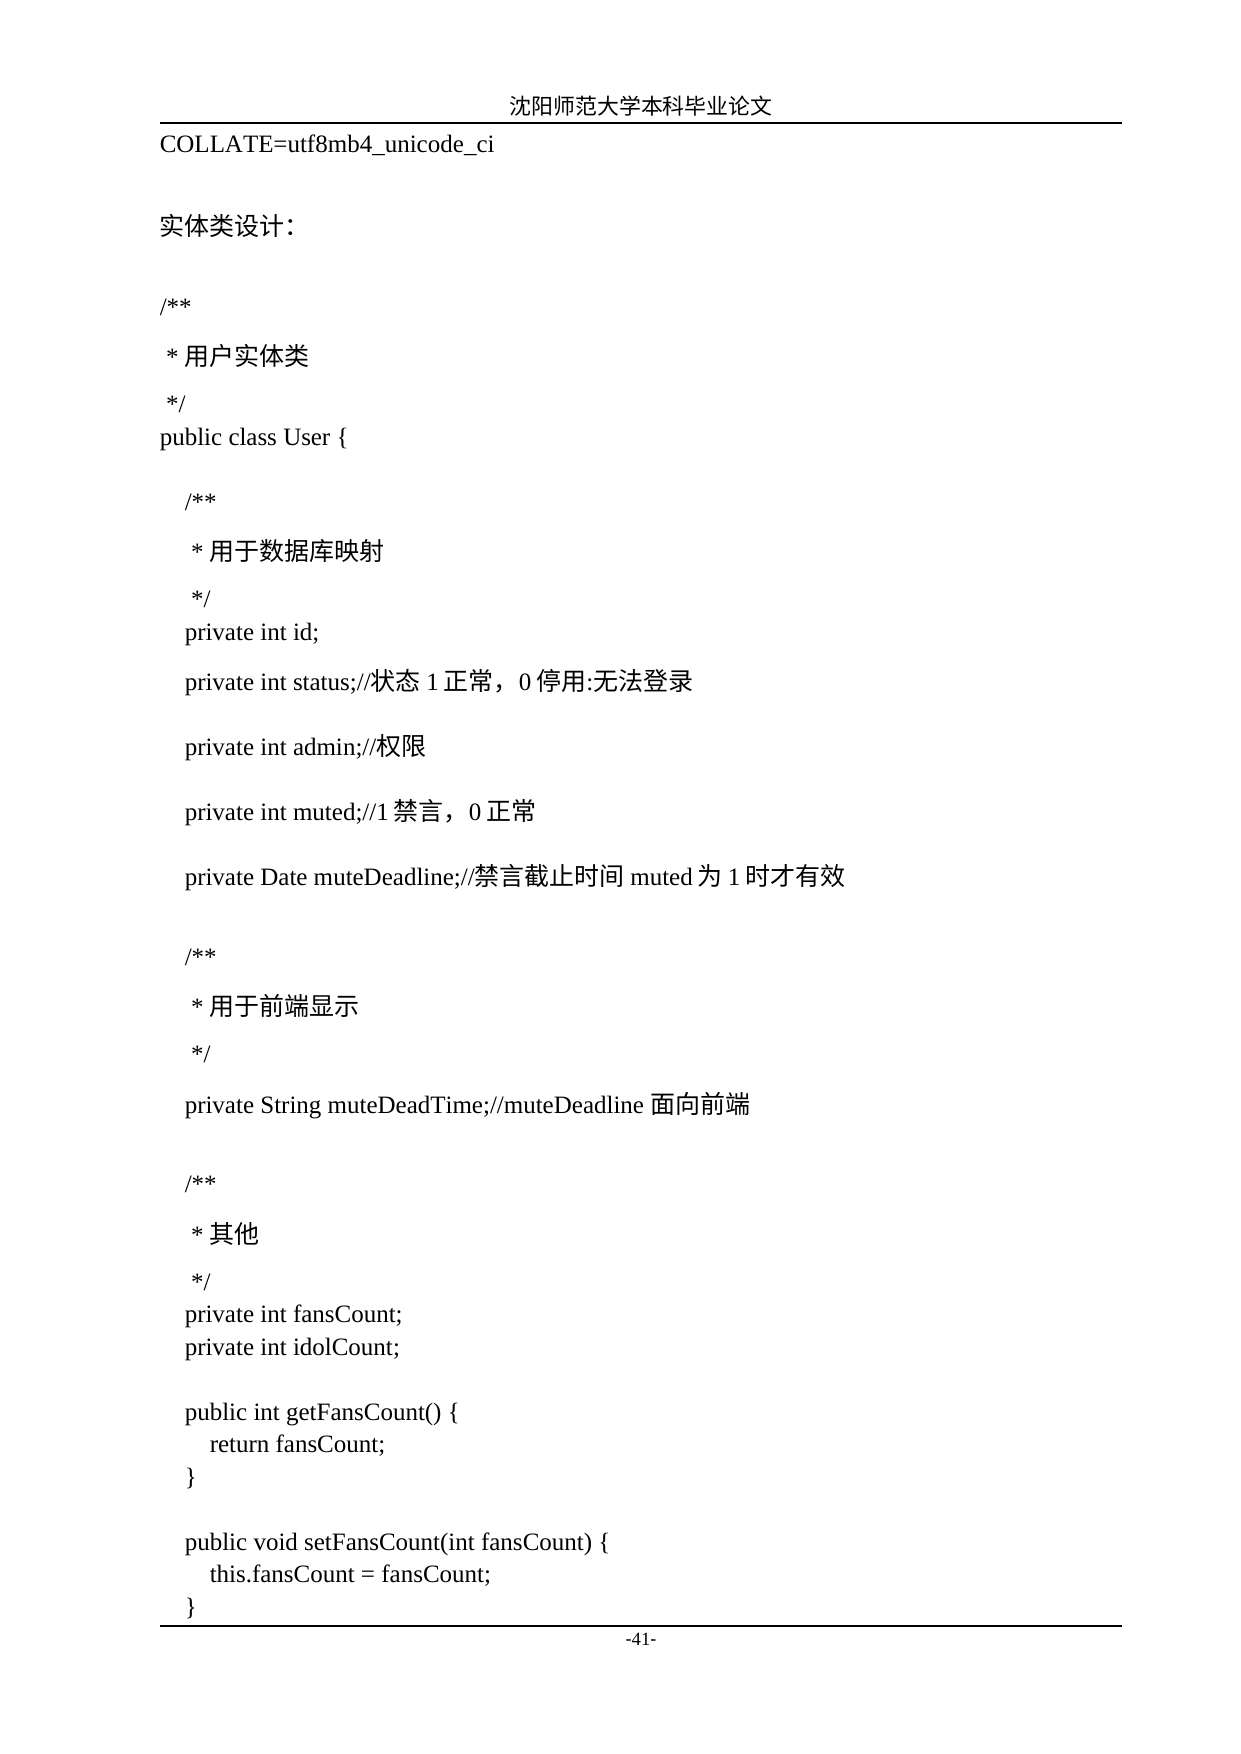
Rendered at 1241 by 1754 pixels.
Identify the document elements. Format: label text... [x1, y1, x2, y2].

text private int status;//状态 1正常，0停用:无法登录 [159, 647, 1122, 712]
text public class User { [159, 420, 1122, 452]
text public int getFansCount() { [159, 1395, 1122, 1427]
text * 用于前端显示 [159, 972, 1122, 1037]
text * 用于数据库映射 [159, 517, 1122, 582]
text private int muted;//1禁言，0正常 [159, 777, 1122, 842]
text /** [159, 485, 1122, 517]
text return fansCount; [159, 1427, 1122, 1460]
text private int admin;//权限 [159, 712, 1122, 777]
text private int id; [159, 615, 1122, 647]
text */ [159, 1265, 1122, 1297]
text * 用户实体类 [159, 322, 1122, 387]
text private int fansCount; [159, 1297, 1122, 1330]
text private String muteDeadTime;//muteDeadline 面向前端 [159, 1070, 1122, 1135]
text /** [159, 290, 1122, 322]
text /** [159, 940, 1122, 972]
text */ [159, 387, 1122, 420]
text this.fansCount = fansCount; [159, 1557, 1122, 1590]
text public void setFansCount(int fansCount) { [159, 1525, 1122, 1557]
text } [159, 1590, 1122, 1622]
text 实体类设计： [159, 192, 1122, 257]
text private int idolCount; [159, 1330, 1122, 1362]
text } [159, 1460, 1122, 1492]
text * 其他 [159, 1200, 1122, 1265]
text */ [159, 582, 1122, 615]
text /** [159, 1167, 1122, 1200]
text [159, 127, 1122, 160]
text */ [159, 1037, 1122, 1070]
text private Date muteDeadline;//禁言截止时间 muted为1时才有效 [159, 842, 1122, 907]
